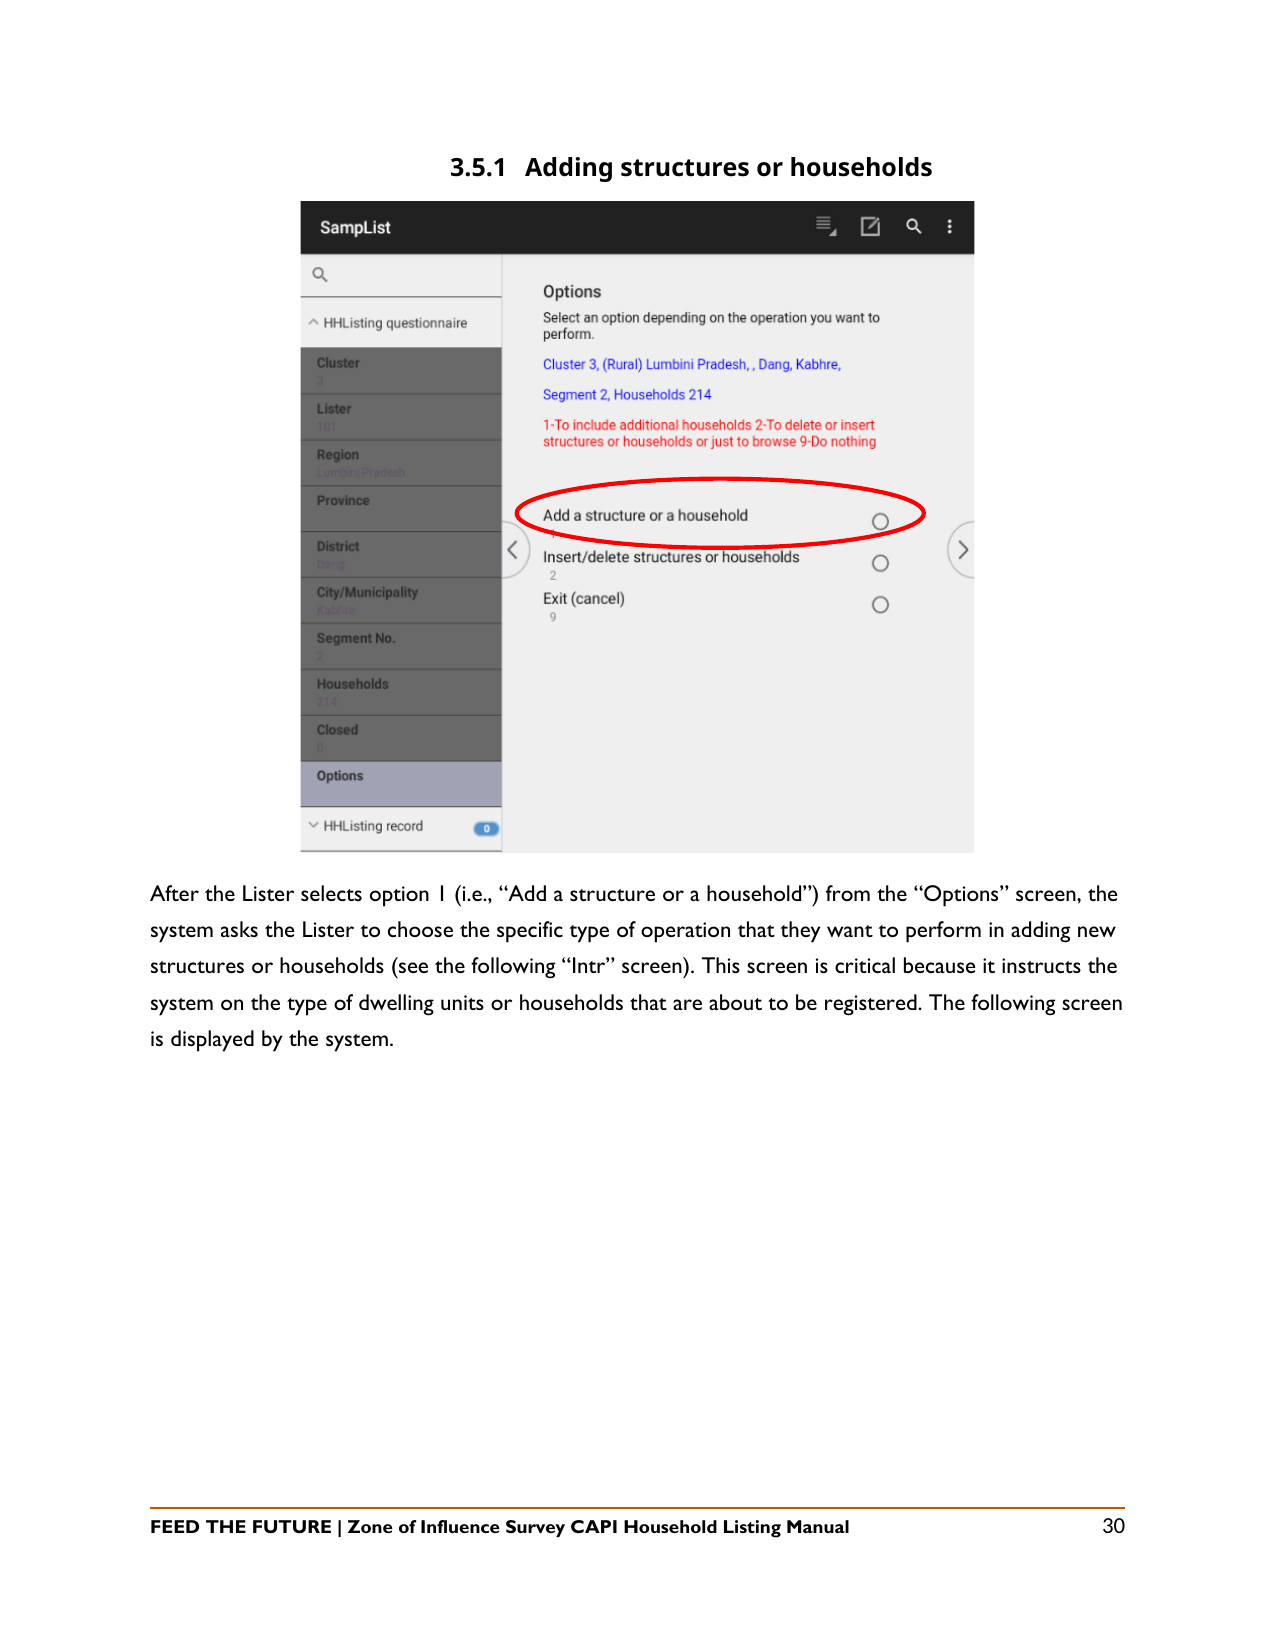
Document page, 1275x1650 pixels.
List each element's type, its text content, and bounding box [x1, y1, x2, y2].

subtitle 3.5.1 Adding structures or households [300, 150, 1125, 184]
text After the Lister selects option 1 (i.e., “Add a structure or a household”) from the “Options” screen, the system asks the Lister to choose the specific type of operation that they want to perform in adding new structures or households (see the following “Intr” screen). This screen is critical because it instructs the system on the type of dwelling units or households that are about to be registered. The following screen is displayed by the system. [150, 877, 1125, 1054]
picture [300, 201, 975, 853]
